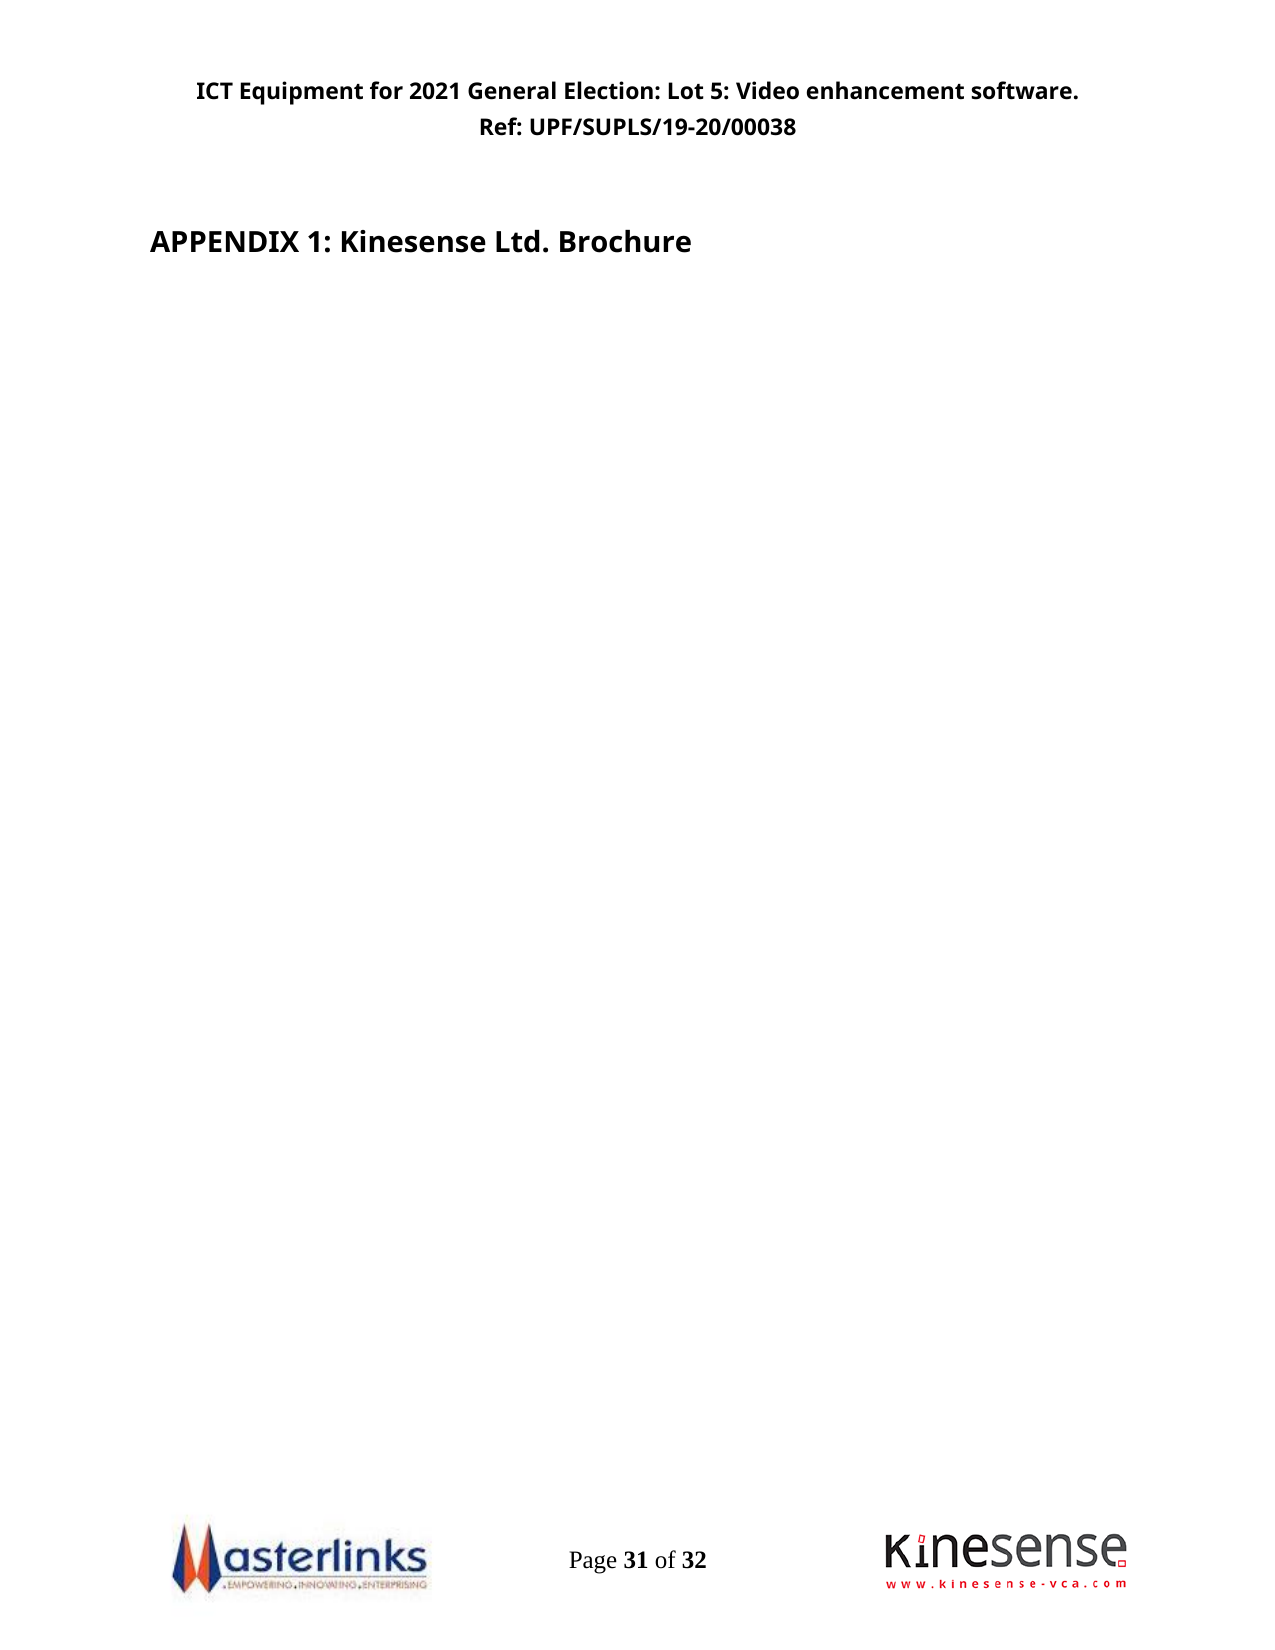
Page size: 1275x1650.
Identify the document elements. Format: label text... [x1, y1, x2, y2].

picture [871, 1529, 1132, 1593]
subtitle APPENDIX 1: Kinesense Ltd. Brochure [150, 221, 1125, 261]
picture [150, 1509, 455, 1617]
